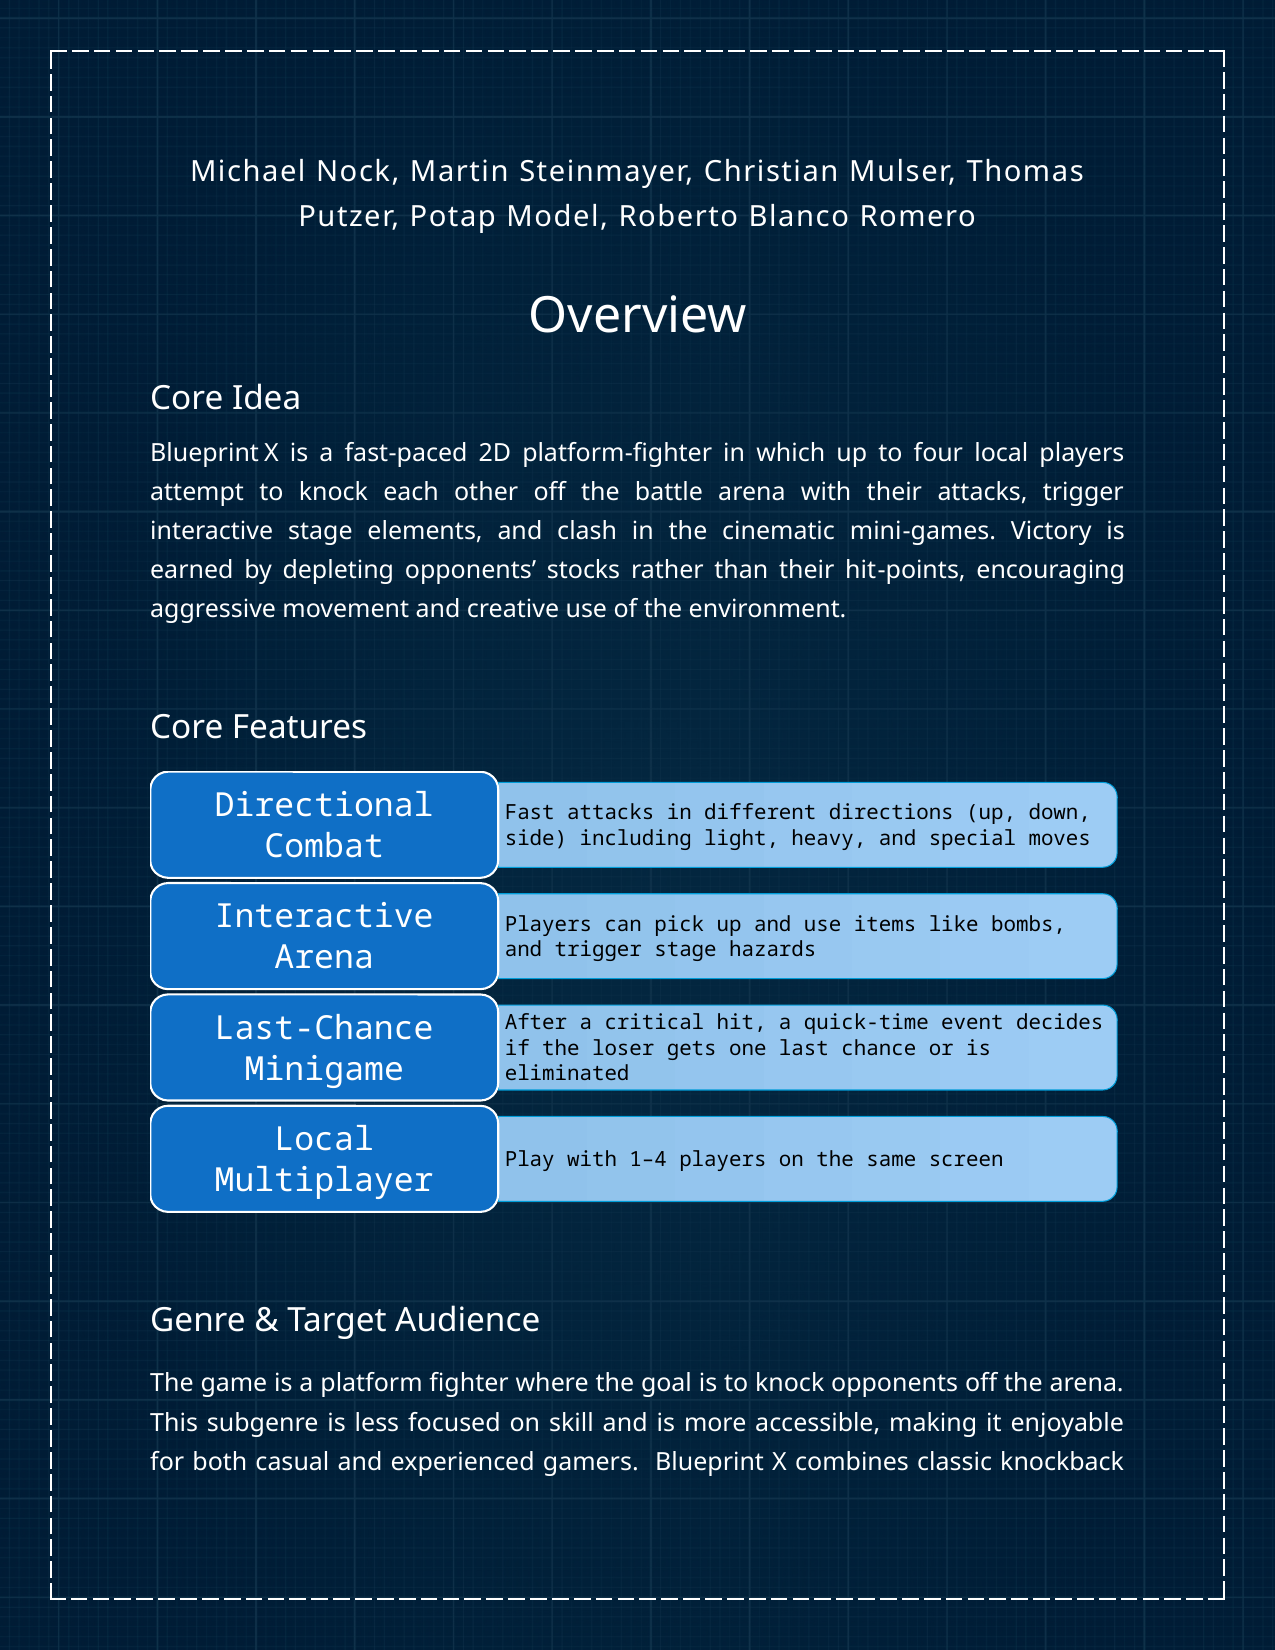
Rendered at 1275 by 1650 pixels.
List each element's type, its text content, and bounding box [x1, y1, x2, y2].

picture [0, 0, 1275, 1650]
text Genre & Target Audience [150, 1296, 1125, 1342]
text Core Features [150, 703, 1125, 748]
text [150, 1365, 1125, 1477]
subtitle Overview [150, 279, 1125, 347]
subtitle Michael Nock, Martin Steinmayer, Christian Mulser, Thomas Putzer, Potap Model, Roberto Blanco Romero [150, 150, 1125, 235]
text Blueprint X is a fast‑paced 2D platform‑fighter in which up to four local players attempt to knock each other off the battle arena with their attacks, trigger interactive stage elements, and clash in the cinematic mini‑games. Victory is earned by depleting opponents’ stocks rather than their hit‑points, encouraging aggressive movement and creative use of the environment. [150, 434, 1125, 625]
subtitle Core Idea [150, 374, 1125, 419]
